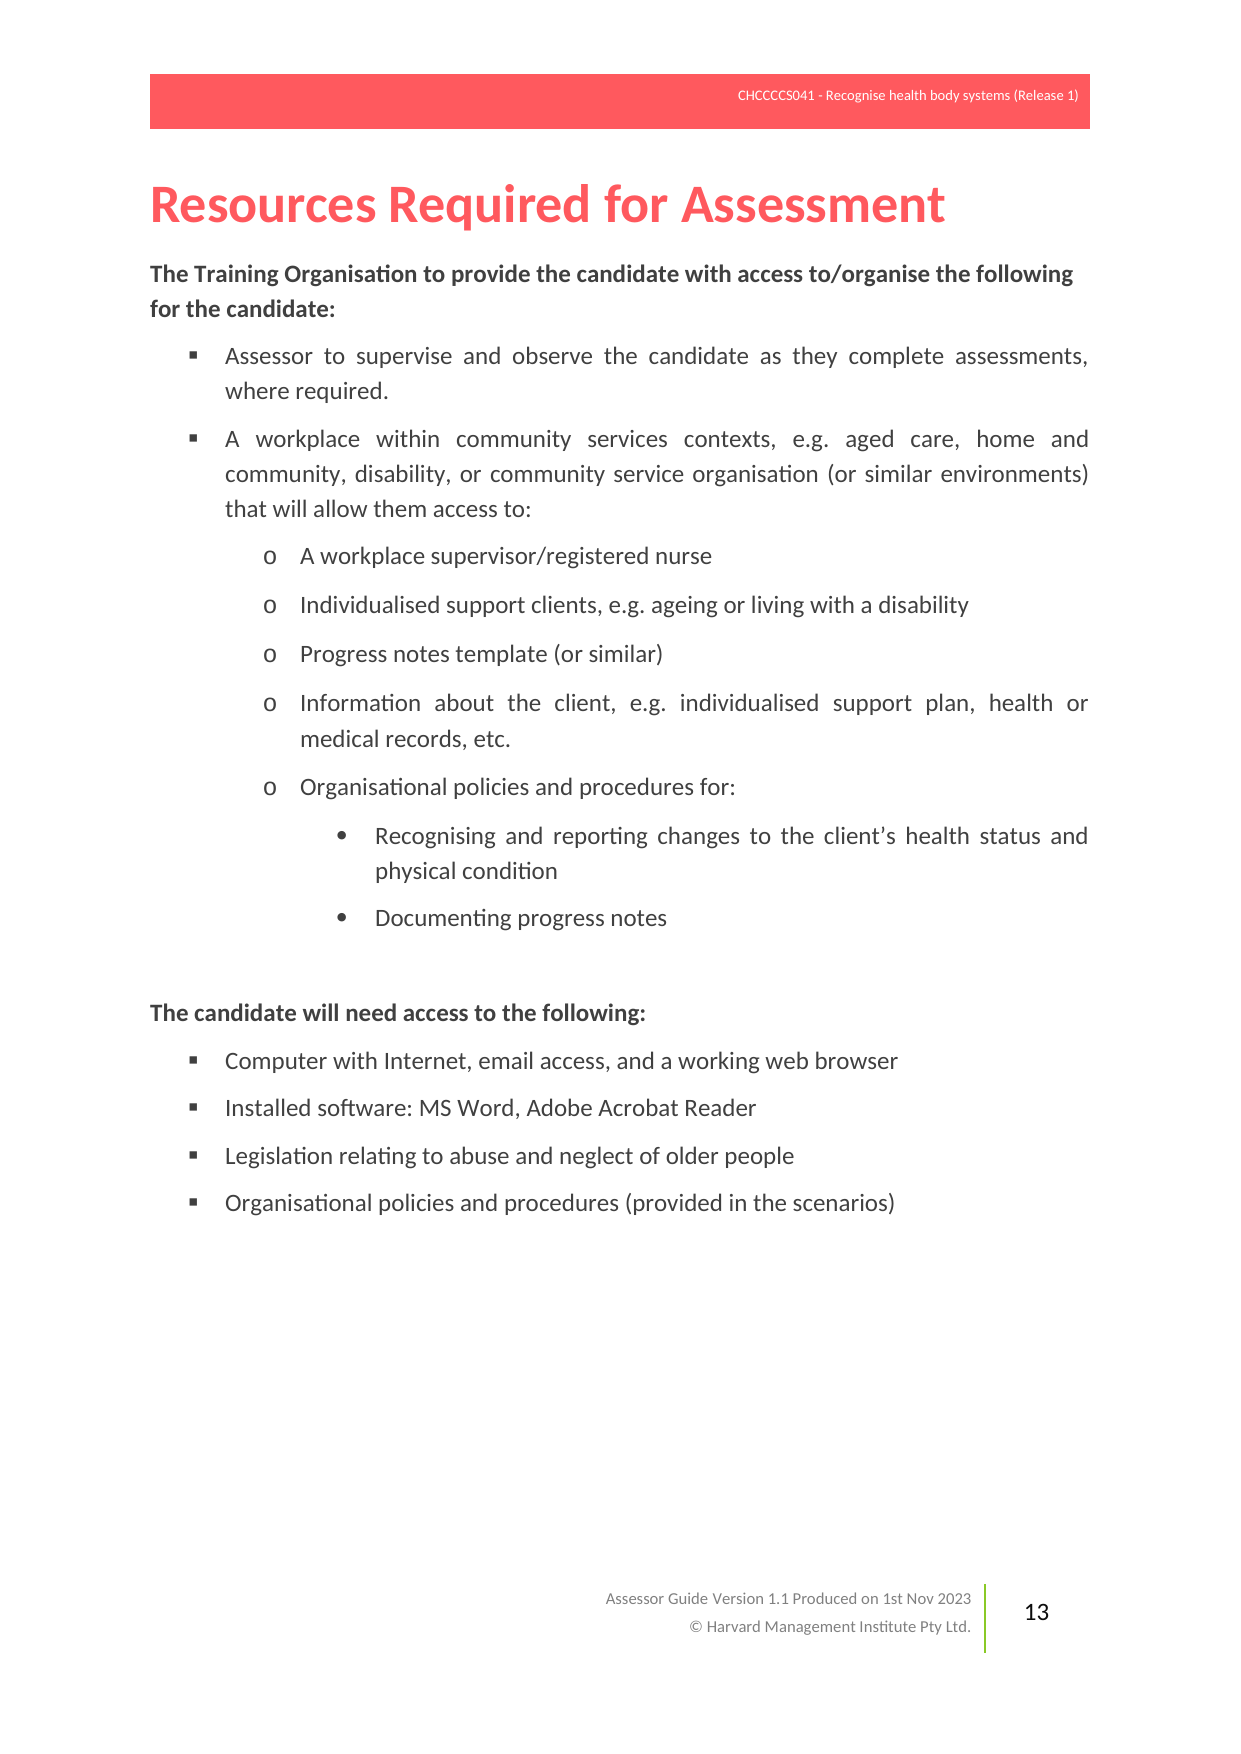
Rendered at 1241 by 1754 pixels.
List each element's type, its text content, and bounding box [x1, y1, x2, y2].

list Recognising and reporting changes to the client’s health status and physical condition [337, 820, 1090, 886]
text The Training Organisation to provide the candidate with access to/organise the following for the candidate: [150, 258, 1090, 323]
list Organisational policies and procedures for: [262, 771, 1090, 803]
list Information about the client, e.g. individualised support plan, health or medical records, etc. [262, 687, 1090, 754]
list Progress notes template (or similar) [262, 638, 1090, 670]
list Organisational policies and procedures (provided in the scenarios) [187, 1187, 1090, 1218]
list Installed software: MS Word, Adobe Acrobat Reader [187, 1092, 1090, 1123]
list A workplace supervisor/registered nurse [262, 540, 1090, 572]
list A workplace within community services contexts, e.g. aged care, home and community, disability, or community service organisation (or similar environments) that will allow them access to: [187, 423, 1090, 523]
subtitle Resources Required for Assessment [150, 169, 1090, 236]
text The candidate will need access to the following: [150, 997, 1090, 1028]
list Documenting progress notes [337, 902, 1090, 933]
list Assessor to supervise and observe the candidate as they complete assessments, where required. [187, 340, 1090, 406]
list Computer with Internet, email access, and a working web browser [187, 1045, 1090, 1076]
list Individualised support clients, e.g. ageing or living with a disability [262, 589, 1090, 621]
list Legislation relating to abuse and neglect of older people [187, 1140, 1090, 1171]
